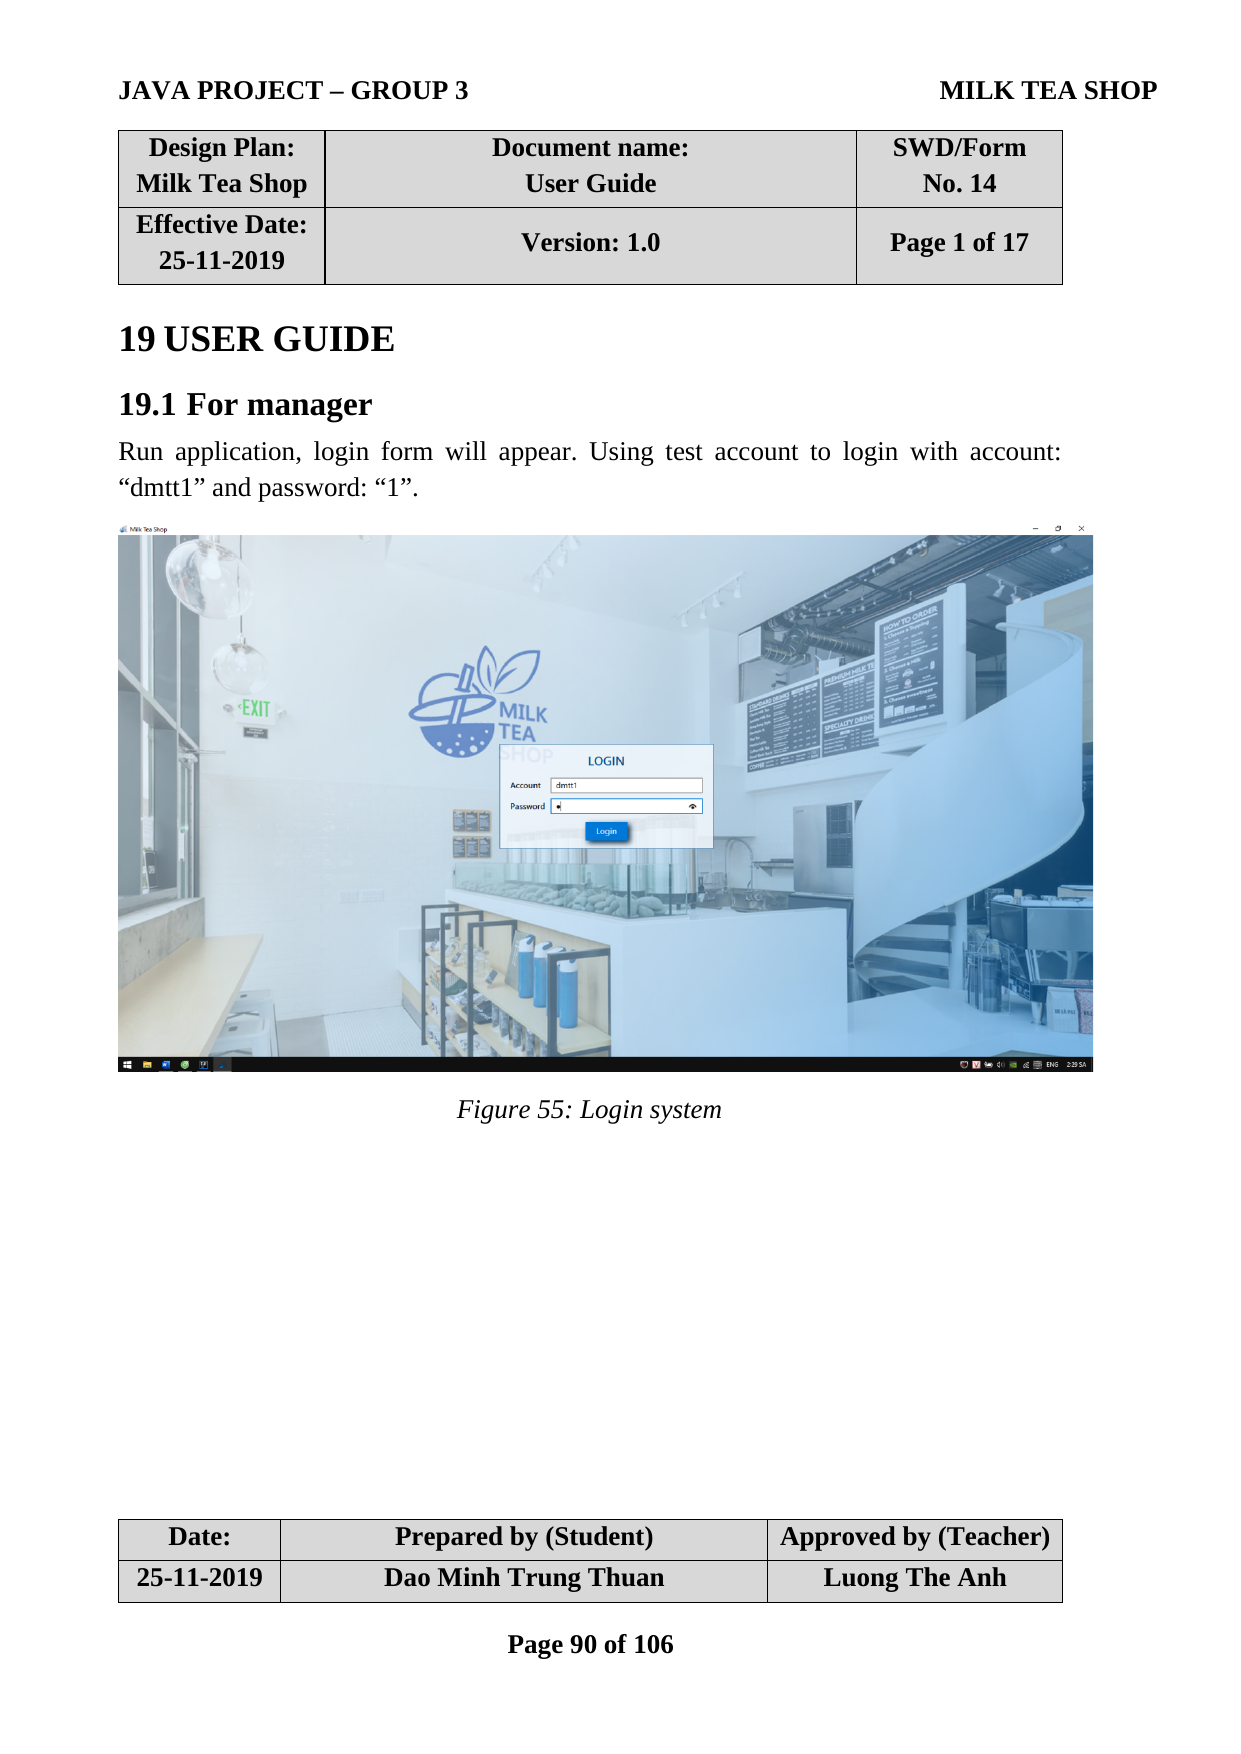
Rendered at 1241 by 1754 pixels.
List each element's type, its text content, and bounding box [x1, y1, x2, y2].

subtitle For manager [118, 384, 1063, 423]
text Run application, login form will appear. Using test account to login with account: “dmtt1” and password: “1”. [118, 435, 1063, 502]
picture [118, 523, 1094, 1072]
text Figure 55: Login system [118, 1093, 1063, 1124]
subtitle USER GUIDE [118, 316, 1063, 359]
